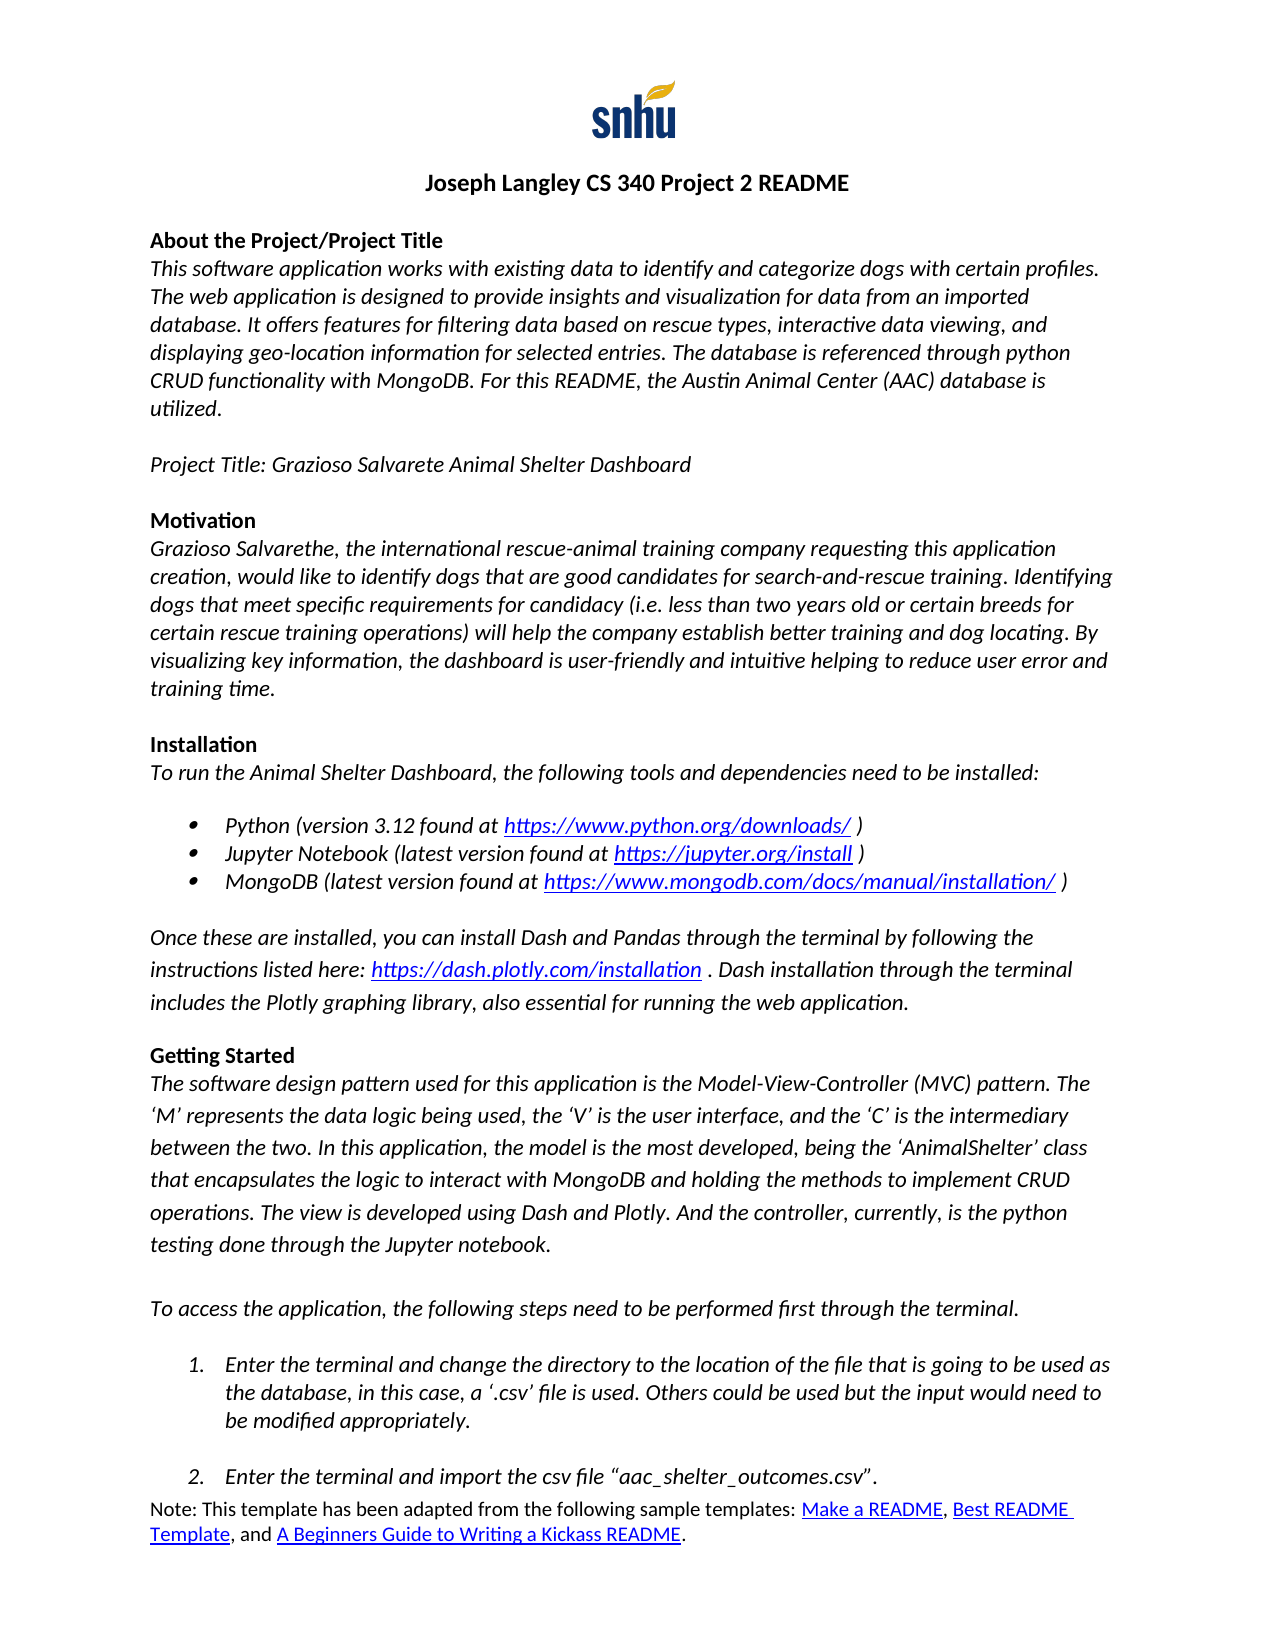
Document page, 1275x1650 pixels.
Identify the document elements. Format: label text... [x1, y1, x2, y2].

subtitle Joseph Langley CS 340 Project 2 README [150, 167, 1125, 198]
subtitle About the Project/Project Title [150, 226, 1125, 254]
text Grazioso Salvarethe, the international rescue-animal training company requesting this application creation, would like to identify dogs that are good candidates for search-and-rescue training. Identifying dogs that meet specific requirements for candidacy (i.e. less than two years old or certain breeds for certain rescue training operations) will help the company establish better training and dog locating. By visualizing key information, the dashboard is user-friendly and intuitive helping to reduce user error and training time. [150, 534, 1125, 702]
text Once these are installed, you can install Dash and Pandas through the terminal by following the instructions listed here: https://dash.plotly.com/installation . Dash installation through the terminal includes the Plotly graphing library, also essential for running the web application. [150, 923, 1125, 1016]
text To access the application, the following steps need to be performed first through the terminal. [150, 1294, 1125, 1322]
text This software application works with existing data to identify and categorize dogs with certain profiles. The web application is designed to provide insights and visualization for data from an imported database. It offers features for filtering data based on rescue types, interactive data viewing, and displaying geo-location information for selected entries. The database is referenced through python CRUD functionality with MongoDB. For this README, the Austin Animal Center (AAC) database is utilized. [150, 254, 1125, 422]
subtitle Getting Started [150, 1041, 1125, 1069]
list MongoDB (latest version found at https://www.mongodb.com/docs/manual/installation/ ) [187, 867, 1125, 895]
list Python (version 3.12 found at https://www.python.org/downloads/ ) [187, 811, 1125, 839]
list Enter the terminal and change the directory to the location of the file that is going to be used as the database, in this case, a ‘.csv’ file is used. Others could be used but the input would need to be modified appropriately. [187, 1350, 1125, 1434]
subtitle Installation [150, 730, 1125, 758]
list Jupyter Notebook (latest version found at https://jupyter.org/install ) [187, 839, 1125, 867]
list Enter the terminal and import the csv file “aac_shelter_outcomes.csv”. [187, 1462, 1125, 1490]
text The software design pattern used for this application is the Model-View-Controller (MVC) pattern. The ‘M’ represents the data logic being used, the ‘V’ is the user interface, and the ‘C’ is the intermediary between the two. In this application, the model is the most developed, being the ‘AnimalShelter’ class that encapsulates the logic to interact with MongoDB and holding the methods to implement CRUD operations. The view is developed using Dash and Plotly. And the controller, currently, is the python testing done through the Jupyter notebook. [150, 1069, 1125, 1258]
picture [573, 75, 702, 147]
text Project Title: Grazioso Salvarete Animal Shelter Dashboard [150, 450, 1125, 478]
subtitle Motivation [150, 506, 1125, 534]
text To run the Animal Shelter Dashboard, the following tools and dependencies need to be installed: [150, 758, 1125, 786]
